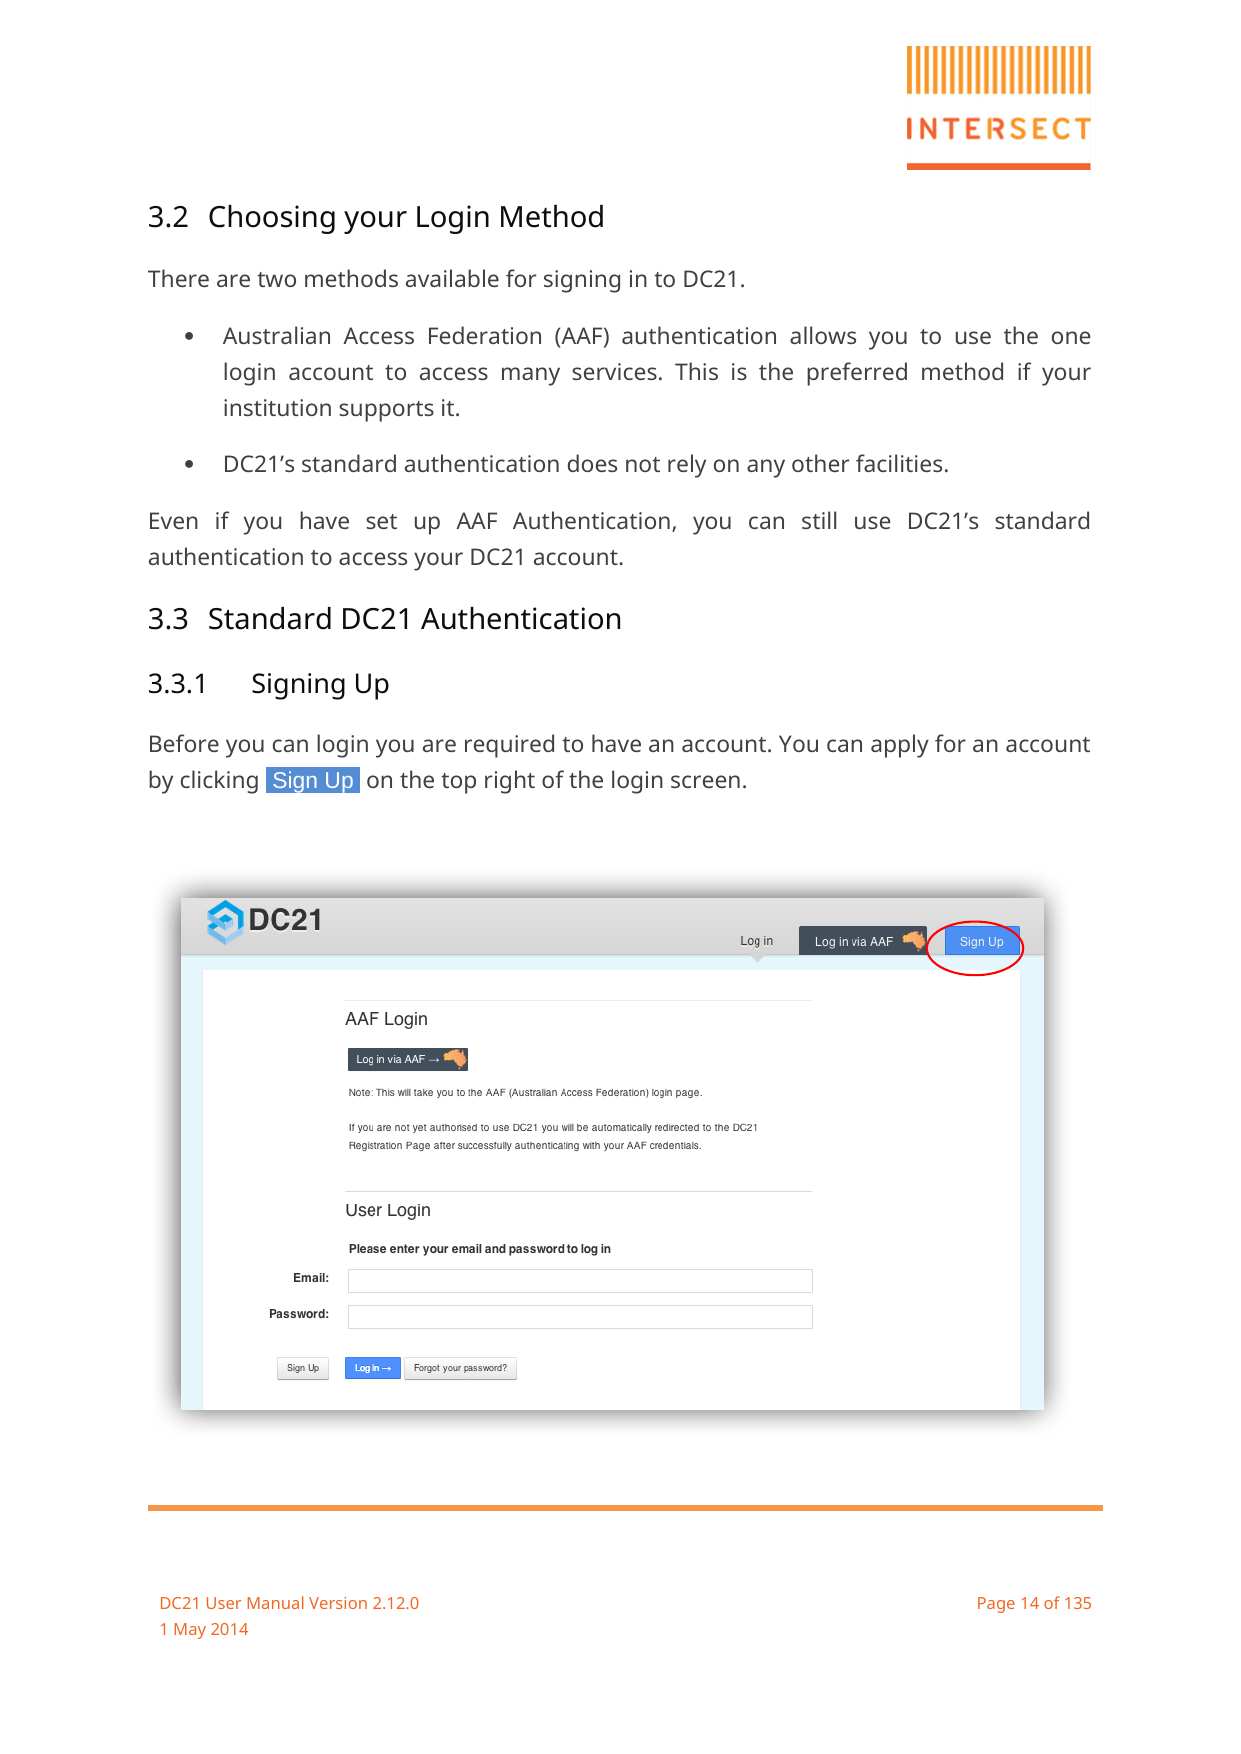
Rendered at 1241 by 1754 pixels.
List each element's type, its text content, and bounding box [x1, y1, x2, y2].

text There are two methods available for signing in to DC21. [148, 263, 1092, 294]
list Australian Access Federation (AAF) authentication allows you to use the one login account to access many services. This is the preferred method if your institution supports it. [185, 320, 1092, 423]
text Even if you have set up AAF Authentication, you can still use DC21’s standard authentication to access your DC21 account. [148, 505, 1092, 572]
subtitle Standard DC21 Authentication [148, 598, 1092, 638]
text Before you can login you are required to have an account. You can apply for an account by clicking Sign Up on the top right of the login screen [148, 728, 1092, 795]
list DC21’s standard authentication does not rely on any other facilities. [185, 448, 1092, 480]
subtitle Signing Up [148, 664, 1092, 701]
picture [181, 898, 1044, 1410]
subtitle Choosing your Login Method [148, 197, 1092, 236]
picture [905, 44, 1093, 172]
